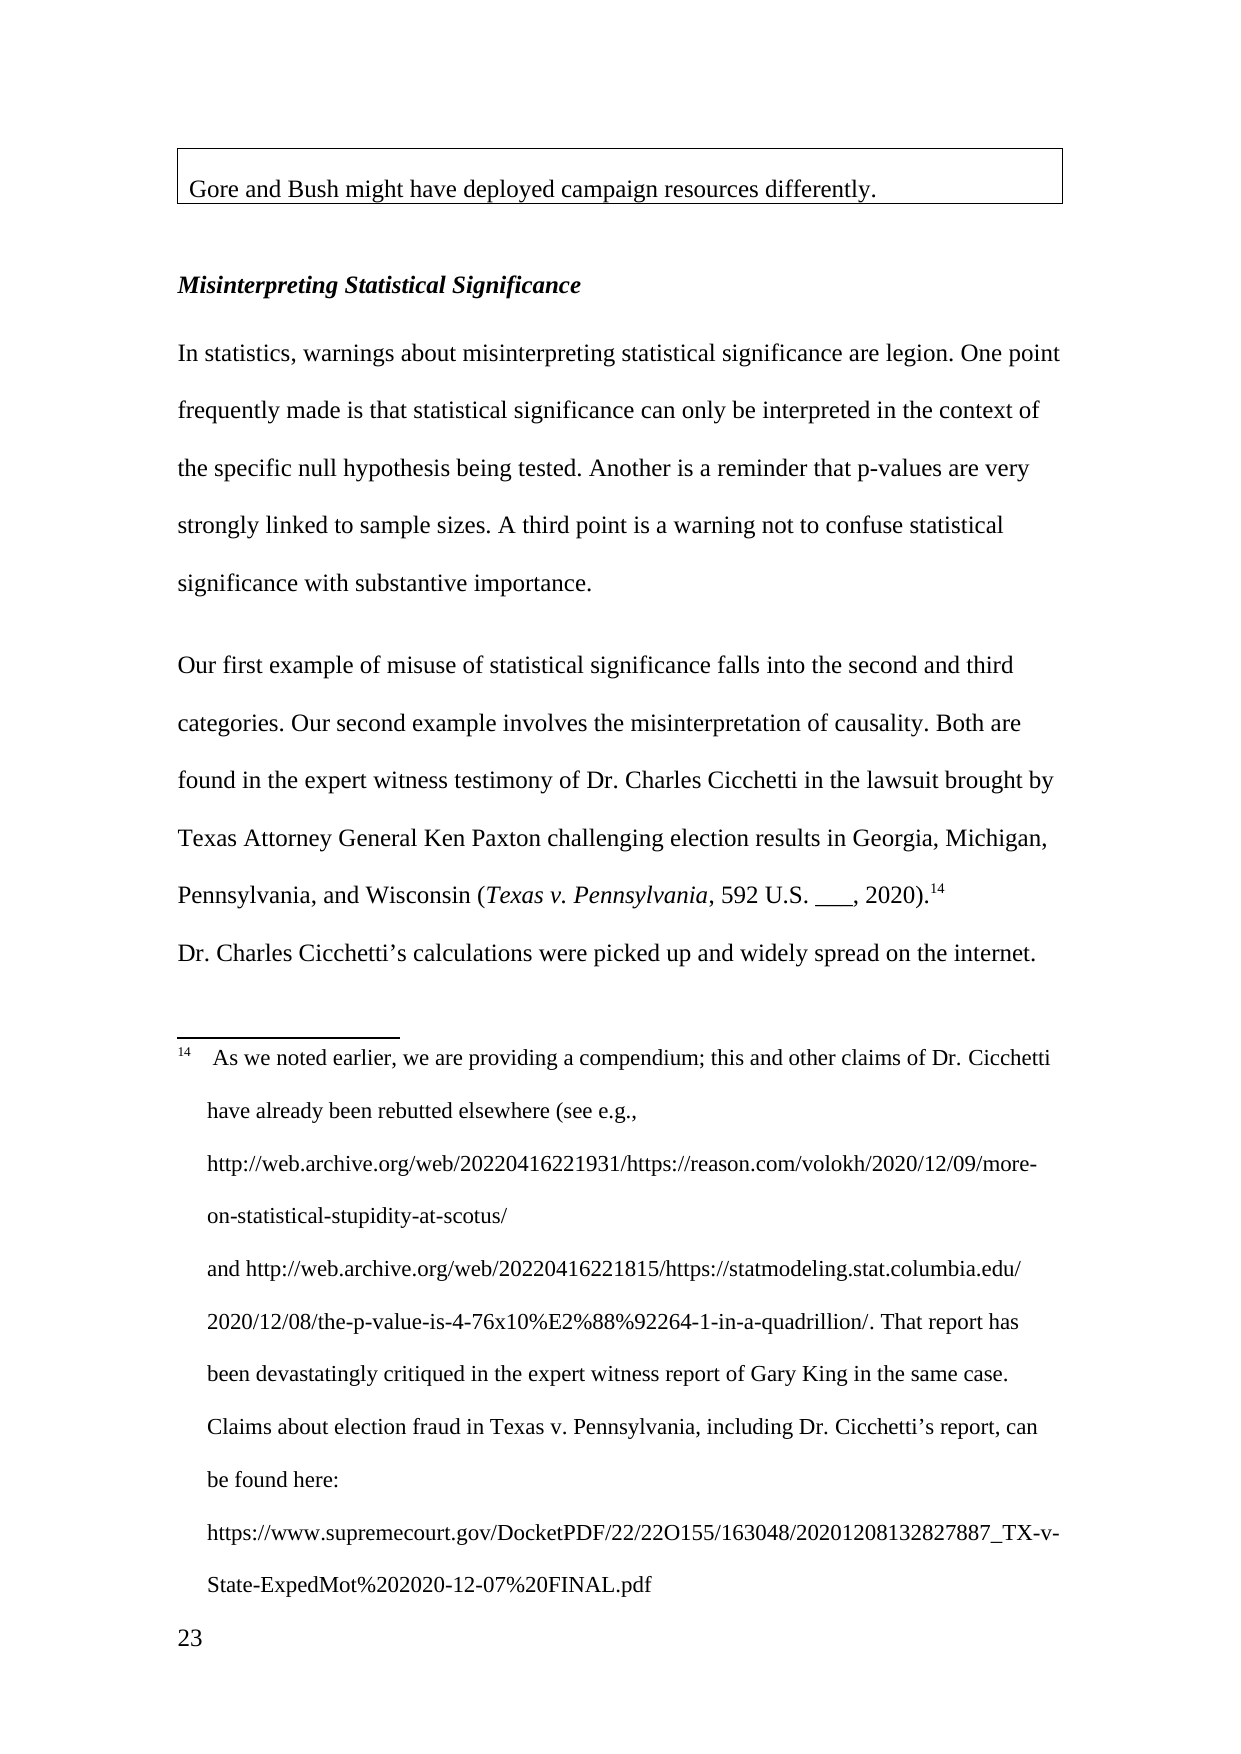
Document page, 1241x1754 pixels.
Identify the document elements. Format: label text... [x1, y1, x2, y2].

subtitle Misinterpreting Statistical Significance [177, 270, 1004, 298]
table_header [178, 149, 1062, 202]
text Our first example of misuse of statistical significance falls into the second and third categories. Our second example involves the misinterpretation of causality. Both are found in the expert witness testimony of Dr. Charles Cicchetti in the lawsuit brought by Texas Attorney General Ken Paxton challenging election results in Georgia, Michigan, Pennsylvania, and Wisconsin (Texas v. Pennsylvania, 592 U.S. ___, 2020). Dr. Charles Cicchetti’s calculations were picked up and widely spread on the internet. [177, 650, 1063, 967]
text In statistics, warnings about misinterpreting statistical significance are legion. One point frequently made is that statistical significance can only be interpreted in the context of the specific null hypothesis being tested. Another is a reminder that p-values are very strongly linked to sample sizes. A third point is a warning not to confuse statistical significance with substantive importance. [177, 338, 1063, 597]
